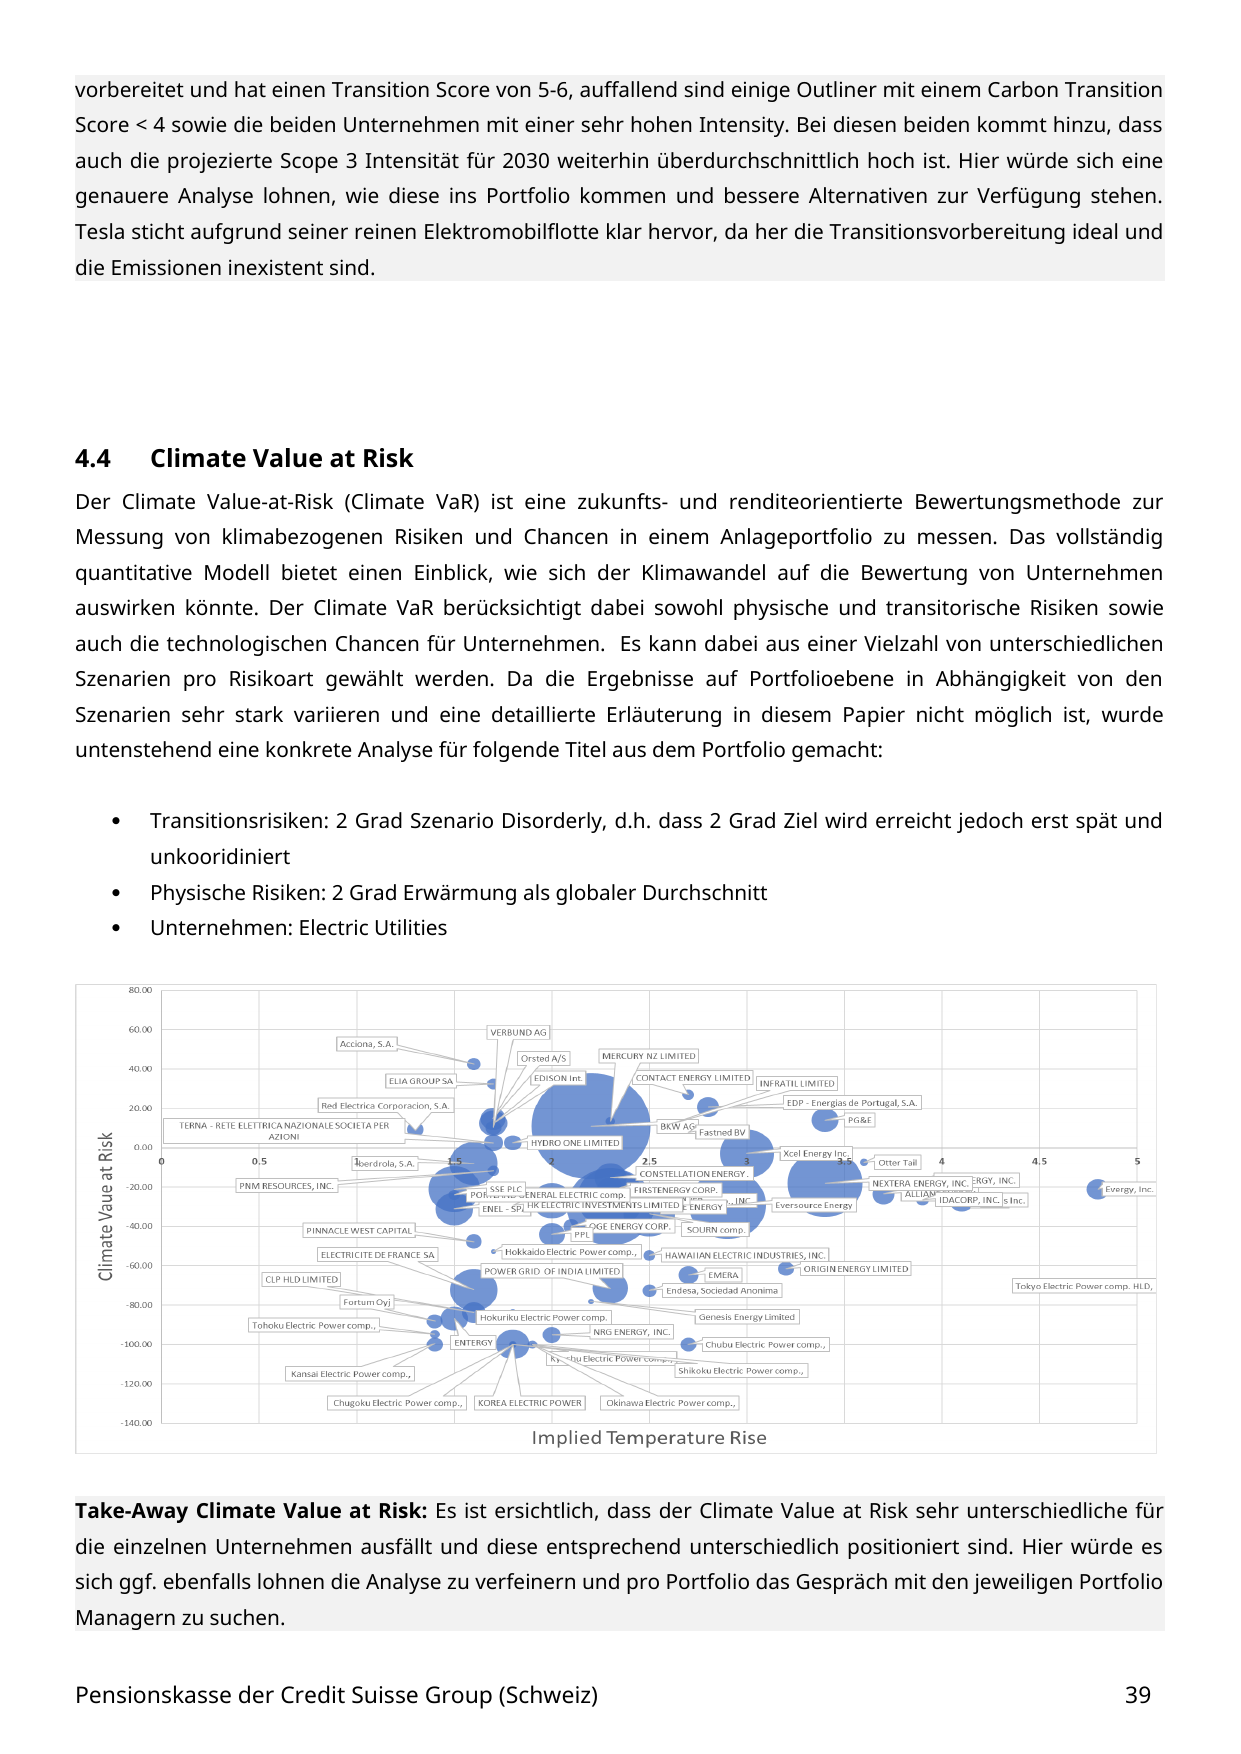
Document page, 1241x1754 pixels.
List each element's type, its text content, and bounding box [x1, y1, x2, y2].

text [75, 75, 1165, 281]
text Take-Away Climate Value at Risk: Es ist ersichtlich, dass der Climate Value at Risk sehr unterschiedliche für die einzelnen Unternehmen ausfällt und diese entsprechend unterschiedlich positioniert sind. Hier würde es sich ggf. ebenfalls lohnen die Analyse zu verfeinern und pro Portfolio das Gespräch mit den jeweiligen Portfolio Managern zu suchen. [75, 1496, 1165, 1631]
list Transitionsrisiken: 2 Grad Szenario Disorderly, d.h. dass 2 Grad Ziel wird erreicht jedoch erst spät und unkooridiniert [112, 807, 1165, 871]
list Physische Risiken: 2 Grad Erwärmung als globaler Durchschnitt [112, 878, 1165, 906]
text Der Climate Value-at-Risk (Climate VaR) ist eine zukunfts- und renditeorientierte Bewertungsmethode zur Messung von klimabezogenen Risiken und Chancen in einem Anlageportfolio zu messen. Das vollständig quantitative Modell bietet einen Einblick, wie sich der Klimawandel auf die Bewertung von Unternehmen auswirken könnte. Der Climate VaR berücksichtigt dabei sowohl physische und transitorische Risiken sowie auch die technologischen Chancen für Unternehmen. Es kann dabei aus einer Vielzahl von unterschiedlichen Szenarien pro Risikoart gewählt werden. Da die Ergebnisse auf Portfolioebene in Abhängigkeit von den Szenarien sehr stark variieren und eine detaillierte Erläuterung in diesem Papier nicht möglich ist, wurde untenstehend eine konkrete Analyse für folgende Titel aus dem Portfolio gemacht: [75, 487, 1165, 764]
subtitle Climate Value at Risk [75, 440, 1165, 474]
picture [75, 984, 1157, 1454]
list Unternehmen: Electric Utilities [112, 913, 1165, 942]
